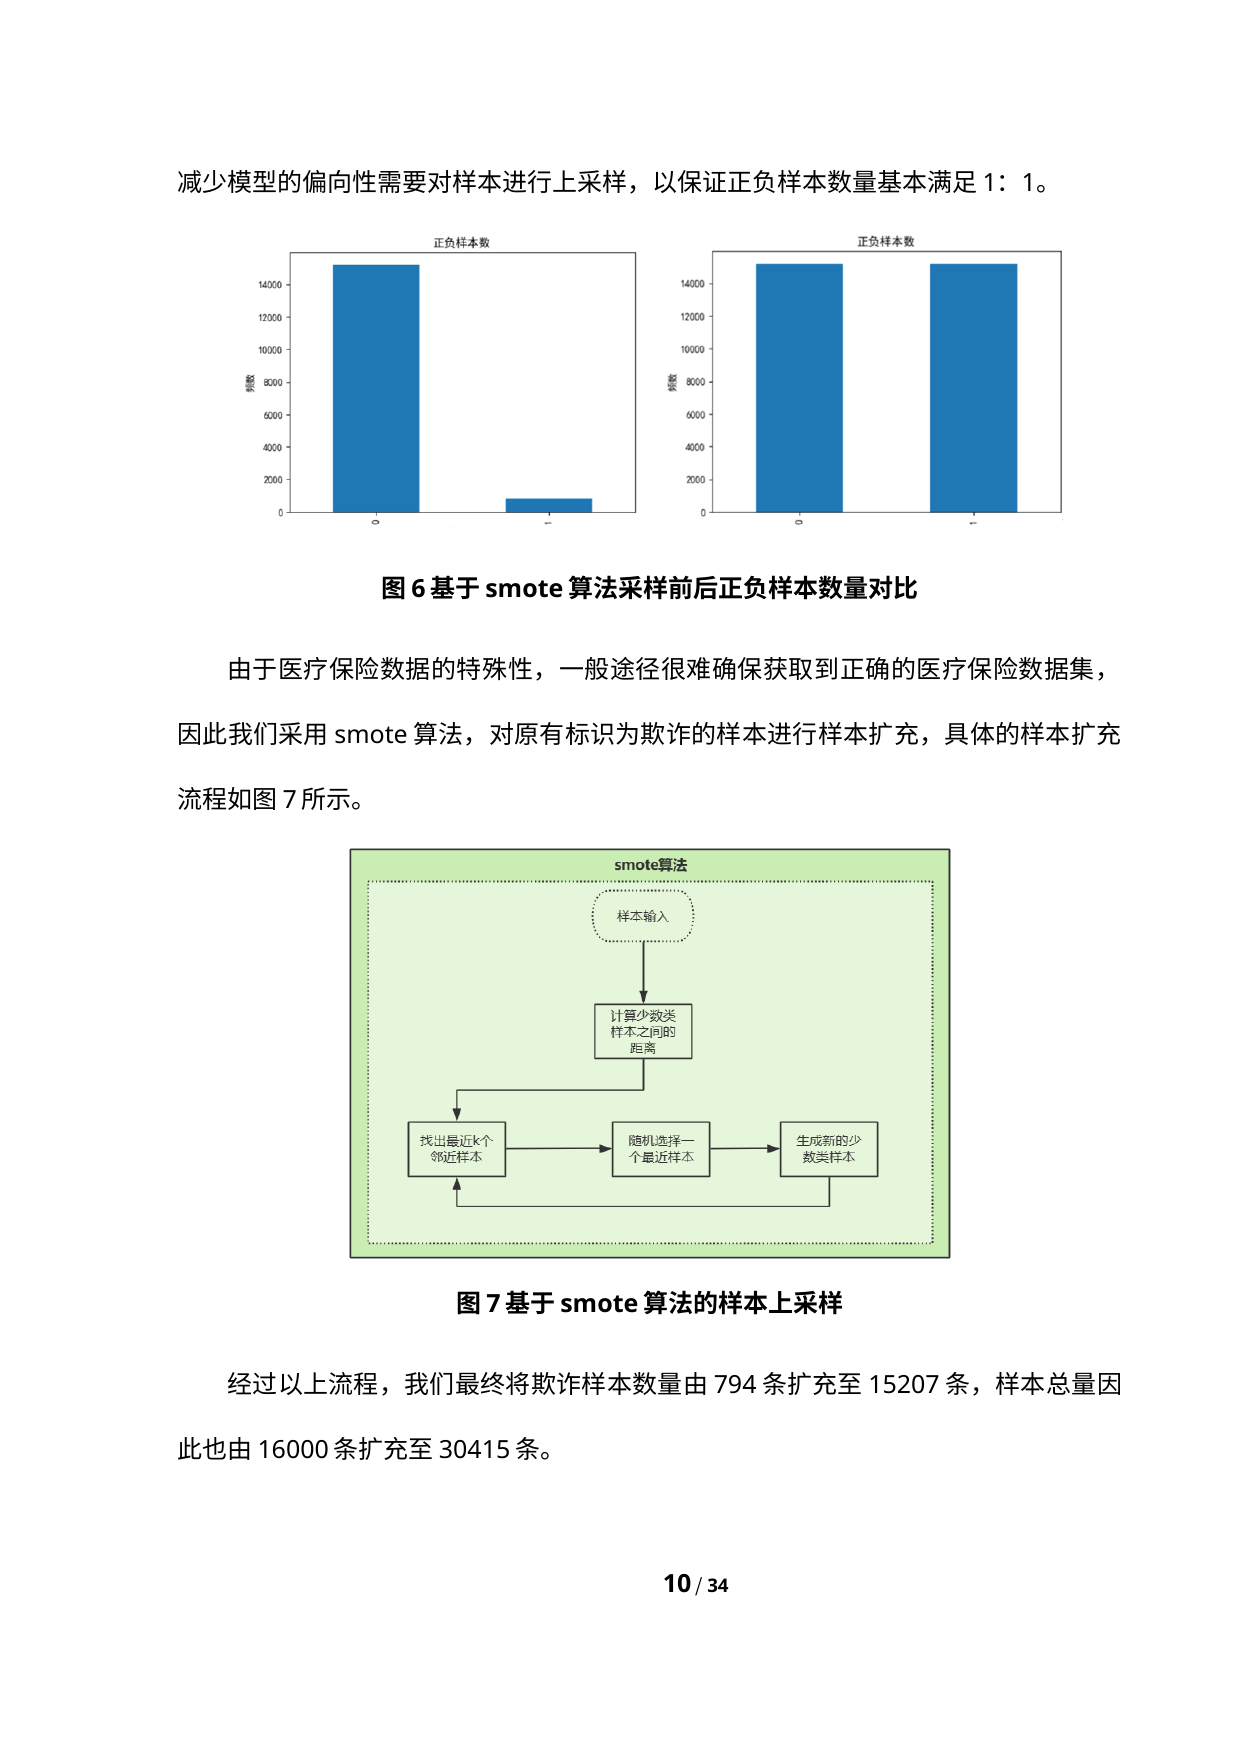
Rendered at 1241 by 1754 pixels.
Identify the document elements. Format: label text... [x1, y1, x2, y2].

text 图6基于smote算法采样前后正负样本数量对比 [177, 554, 1122, 619]
text 图7基于smote算法的样本上采样 [177, 1269, 1122, 1334]
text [177, 148, 1122, 213]
picture [347, 846, 952, 1261]
text 由于医疗保险数据的特殊性，一般途径很难确保获取到正确的医疗保险数据集，因此我们采用smote算法，对原有标识为欺诈的样本进行样本扩充，具体的样本扩充流程如图7所示。 [177, 635, 1122, 830]
picture [236, 228, 1063, 527]
text 经过以上流程，我们最终将欺诈样本数量由794条扩充至15207条，样本总量因此也由16000条扩充至30415条。 [177, 1350, 1122, 1480]
